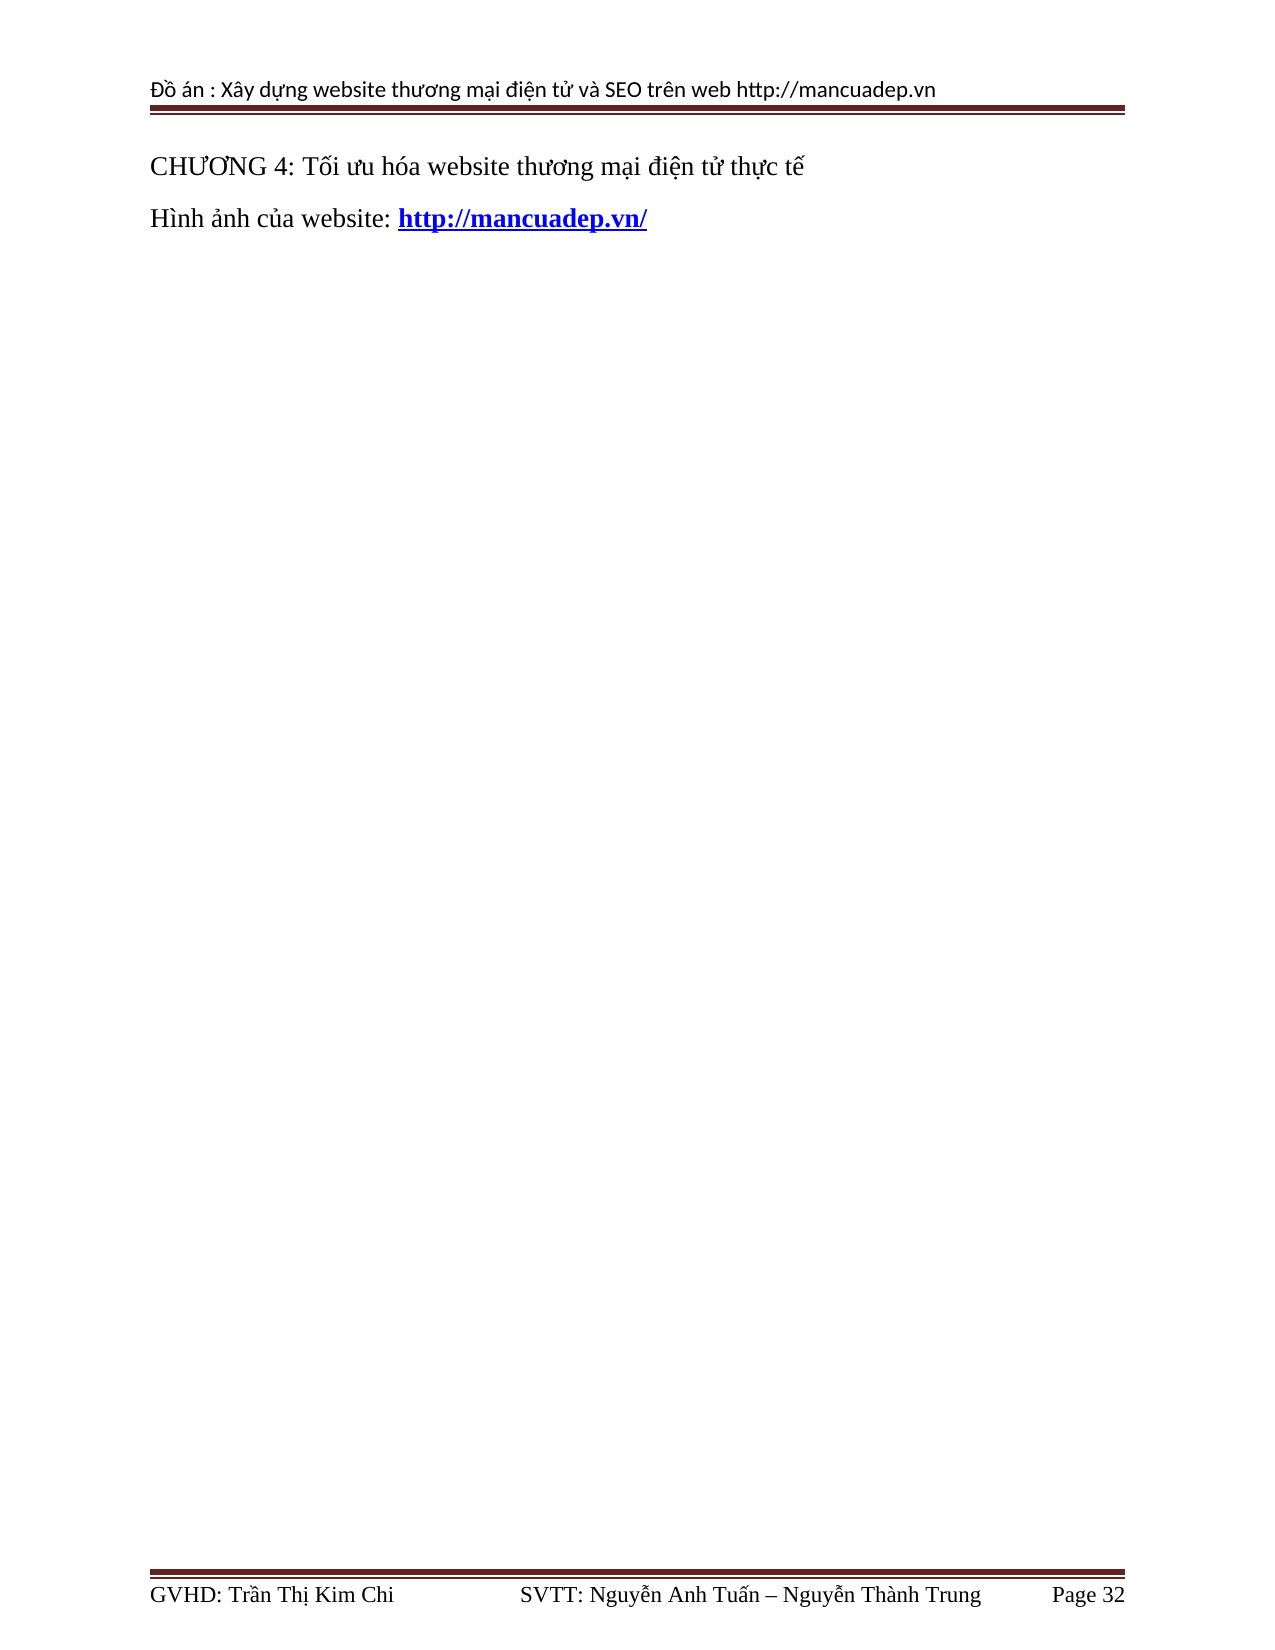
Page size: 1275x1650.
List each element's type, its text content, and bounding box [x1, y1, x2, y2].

text CHƯƠNG 4: Tối ưu hóa website thương mại điện tử thực tế [150, 150, 1125, 181]
text Hình ảnh của website: http://mancuadep.vn/ [150, 202, 1125, 233]
